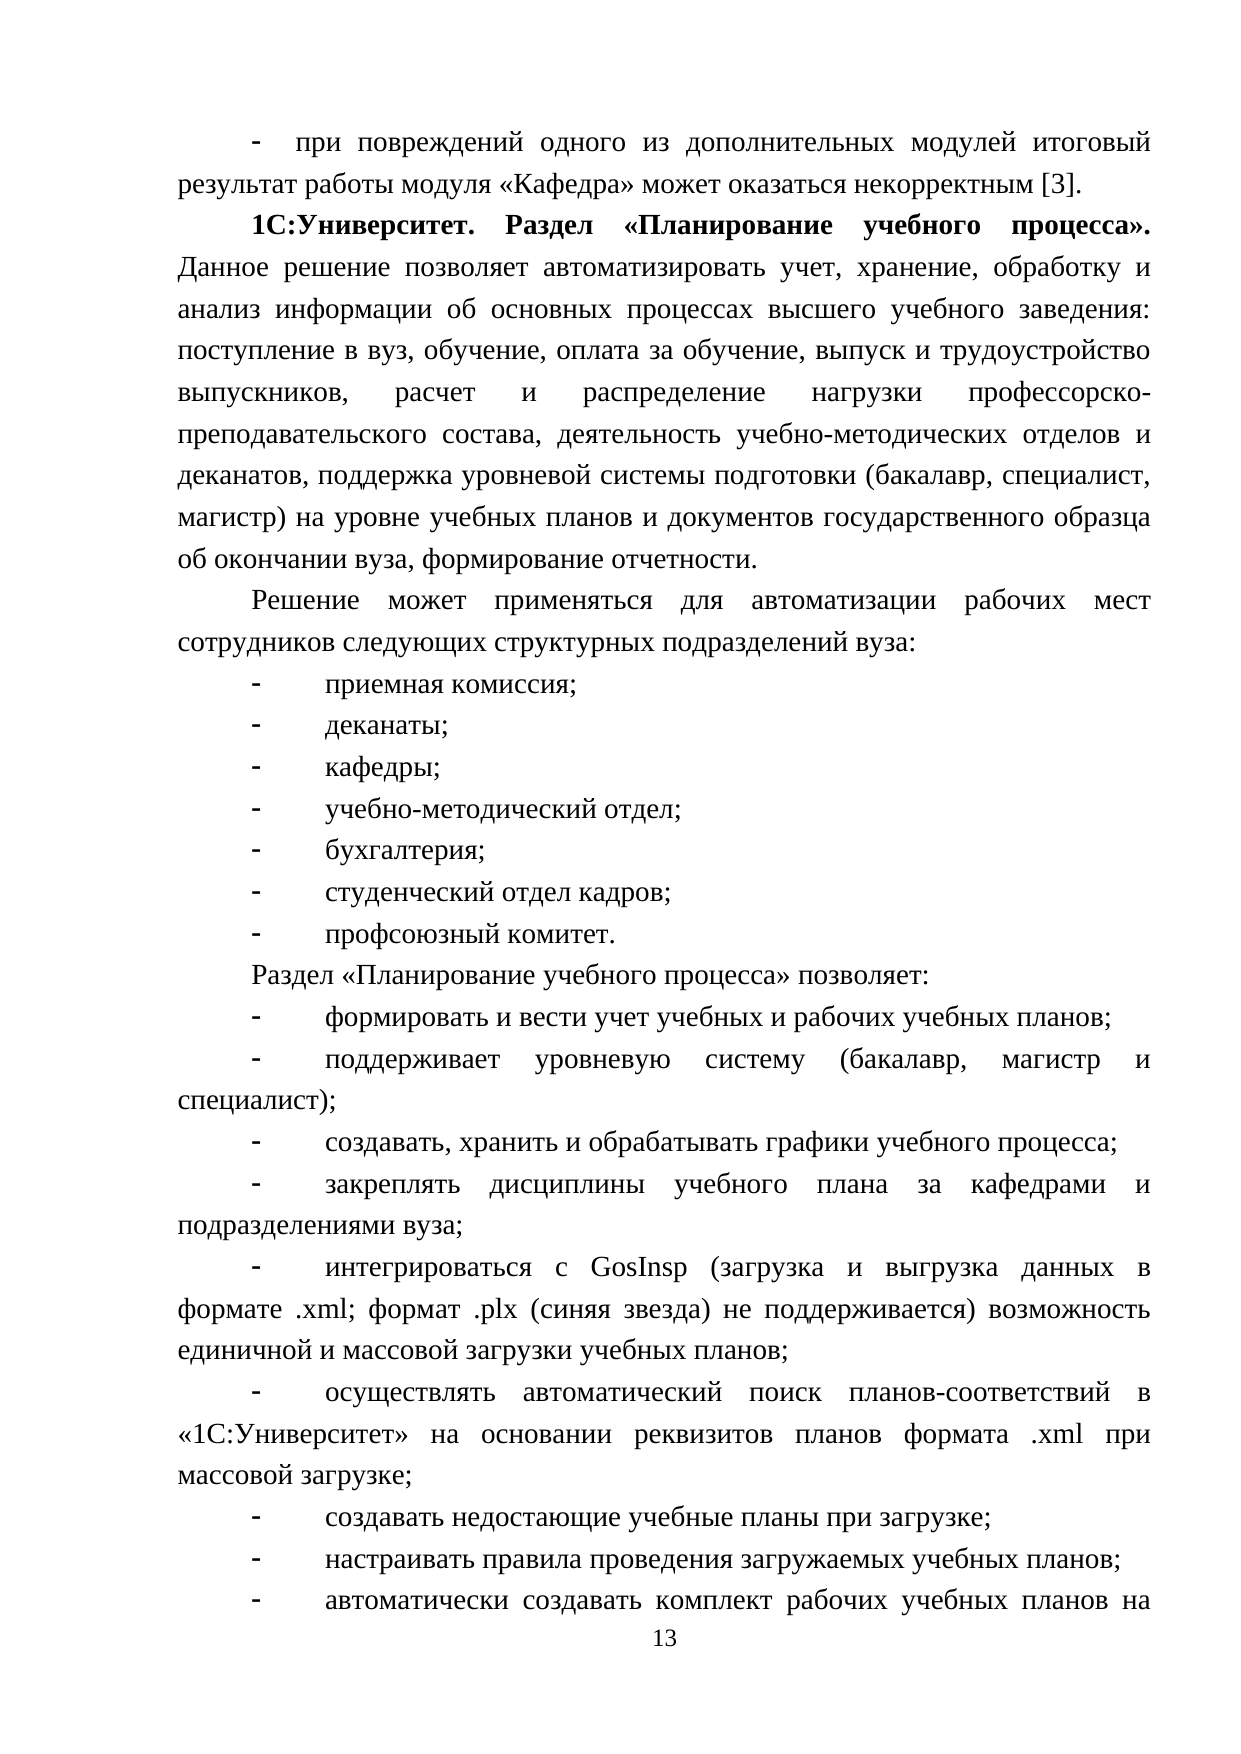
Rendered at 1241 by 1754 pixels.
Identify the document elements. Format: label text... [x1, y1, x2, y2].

list создавать, хранить и обрабатывать графики учебного процесса; [177, 1118, 1152, 1160]
list Раздел «Планирование учебного процесса» позволяет: [251, 951, 1152, 993]
list деканаты; [177, 701, 1152, 743]
list учебно-методический отдел; [177, 785, 1152, 826]
text 1С:Университет. Раздел «Планирование учебного процесса». Данное решение позволяет автоматизировать учет, хранение, обработку и анализ информации об основных процессах высшего учебного заведения: поступление в вуз, обучение, оплата за обучение, выпуск и трудоустройство выпускников, расчет и распределение нагрузки профессорско-преподавательского состава, деятельность учебно-методических отделов и деканатов, поддержка уровневой системы подготовки (бакалавр, специалист, магистр) на уровне учебных планов и документов государственного образца об окончании вуза, формирование отчетности. [177, 201, 1152, 576]
list осуществлять автоматический поиск планов-соответствий в «1С:Университет» на основании реквизитов планов формата .xml при массовой загрузке; [177, 1368, 1152, 1493]
list интегрироваться с GosInsp (загрузка и выгрузка данных в формате .xml; формат .plx (синяя звезда) не поддерживается) возможность единичной и массовой загрузки учебных планов; [177, 1243, 1152, 1368]
list приемная комиссия; [177, 660, 1152, 701]
list создавать недостающие учебные планы при загрузке; [177, 1493, 1152, 1535]
list профсоюзный комитет. [177, 910, 1152, 951]
list закреплять дисциплины учебного плана за кафедрами и подразделениями вуза; [177, 1160, 1152, 1243]
list студенческий отдел кадров; [177, 868, 1152, 910]
list настраивать правила проведения загружаемых учебных планов; [177, 1535, 1152, 1576]
list бухгалтерия; [177, 826, 1152, 868]
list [177, 1576, 1152, 1618]
list формировать и вести учет учебных и рабочих учебных планов; [177, 993, 1152, 1035]
list кафедры; [177, 743, 1152, 785]
text Решение может применяться для автоматизации рабочих мест сотрудников следующих структурных подразделений вуза: [177, 576, 1152, 660]
list при повреждений одного из дополнительных модулей итоговый результат работы модуля «Кафедра» может оказаться некорректным [3]. [177, 118, 1152, 201]
list поддерживает уровневую систему (бакалавр, магистр и специалист); [177, 1035, 1152, 1118]
